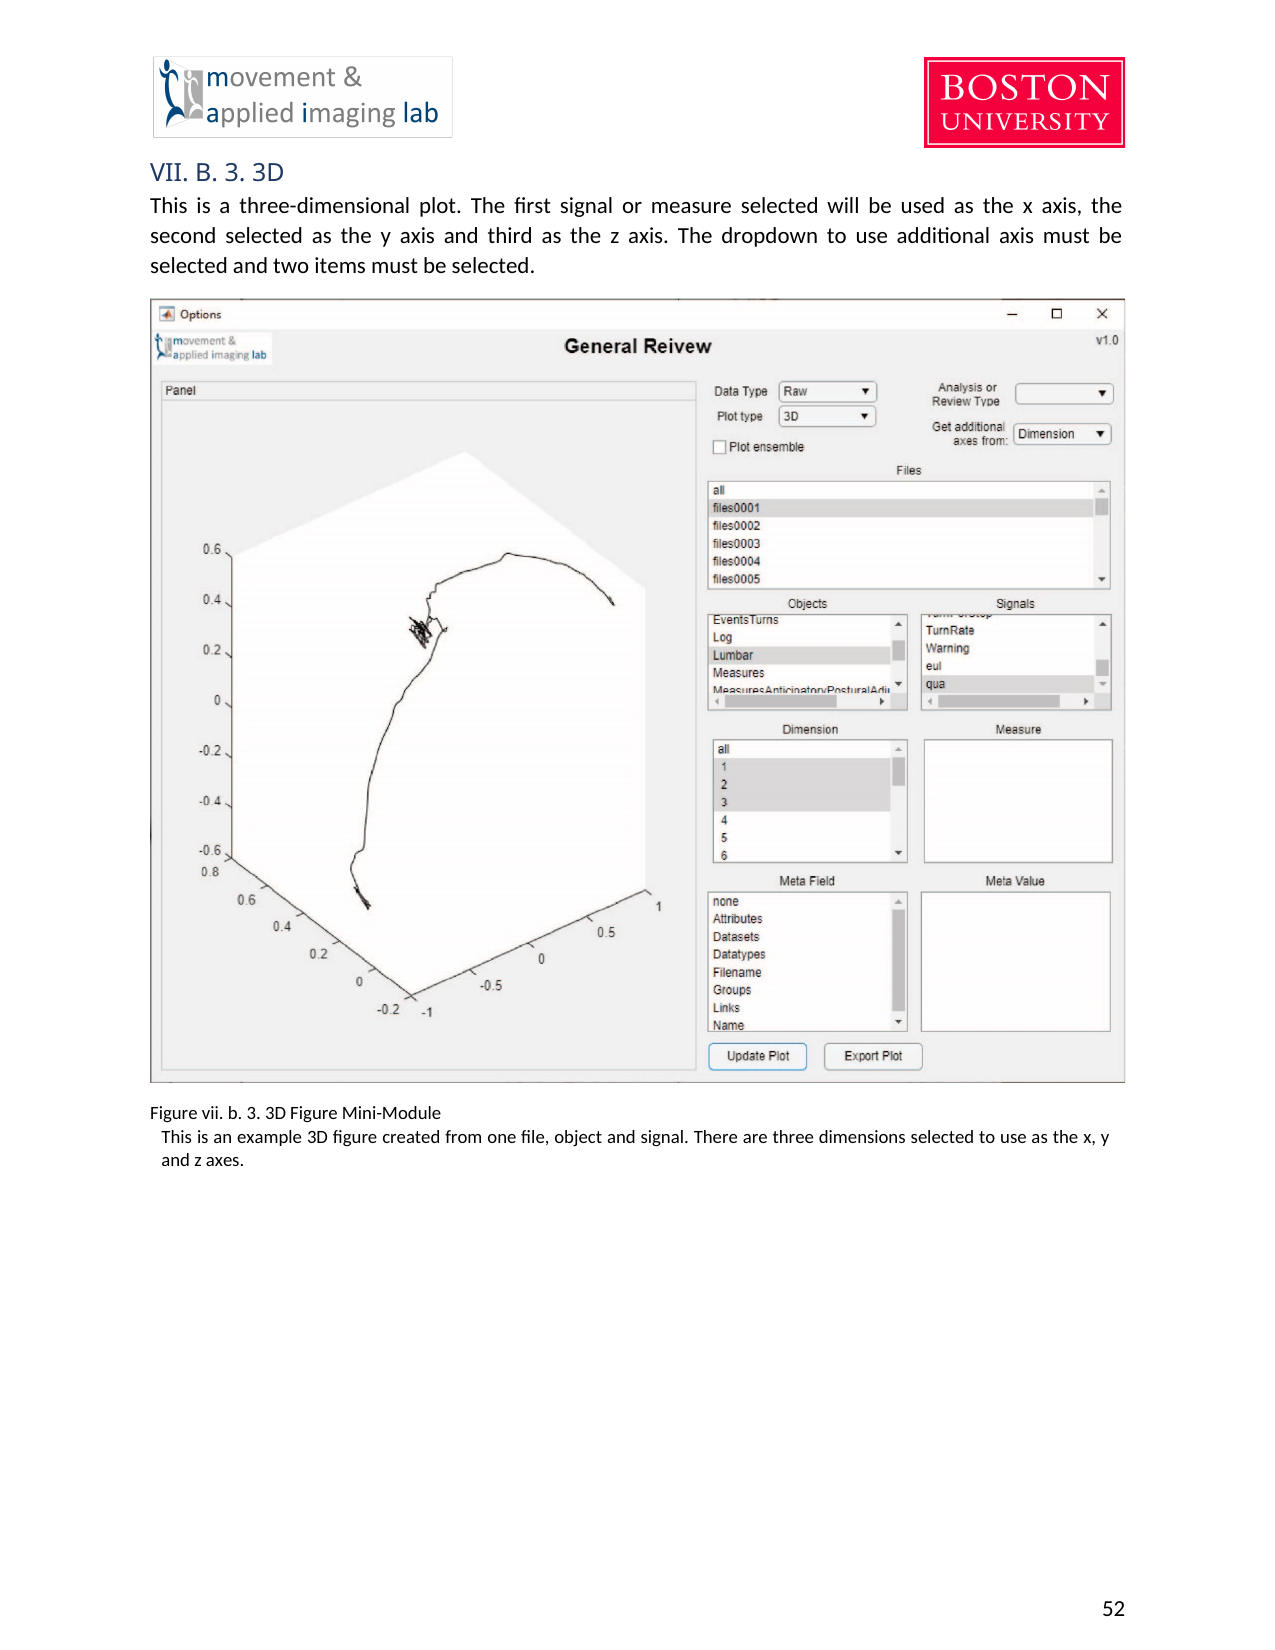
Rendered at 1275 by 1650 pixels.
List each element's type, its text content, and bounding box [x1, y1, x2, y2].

picture [150, 298, 1125, 1083]
text Figure vii. b. 3. 3D Figure Mini-Module [150, 1101, 1125, 1124]
text This is a three-dimensional plot. The first signal or measure selected will be used as the x axis, the second selected as the y axis and third as the z axis. The dropdown to use additional axis must be selected and two items must be selected. [150, 191, 1125, 279]
table_header This is an example 3D figure created from one file, object and signal. There are three dimensions selected to use as the x, y and z axes. [150, 1126, 1124, 1172]
subtitle VII. B. 3. 3D [150, 154, 1125, 188]
picture [153, 50, 462, 148]
picture [924, 57, 1125, 148]
